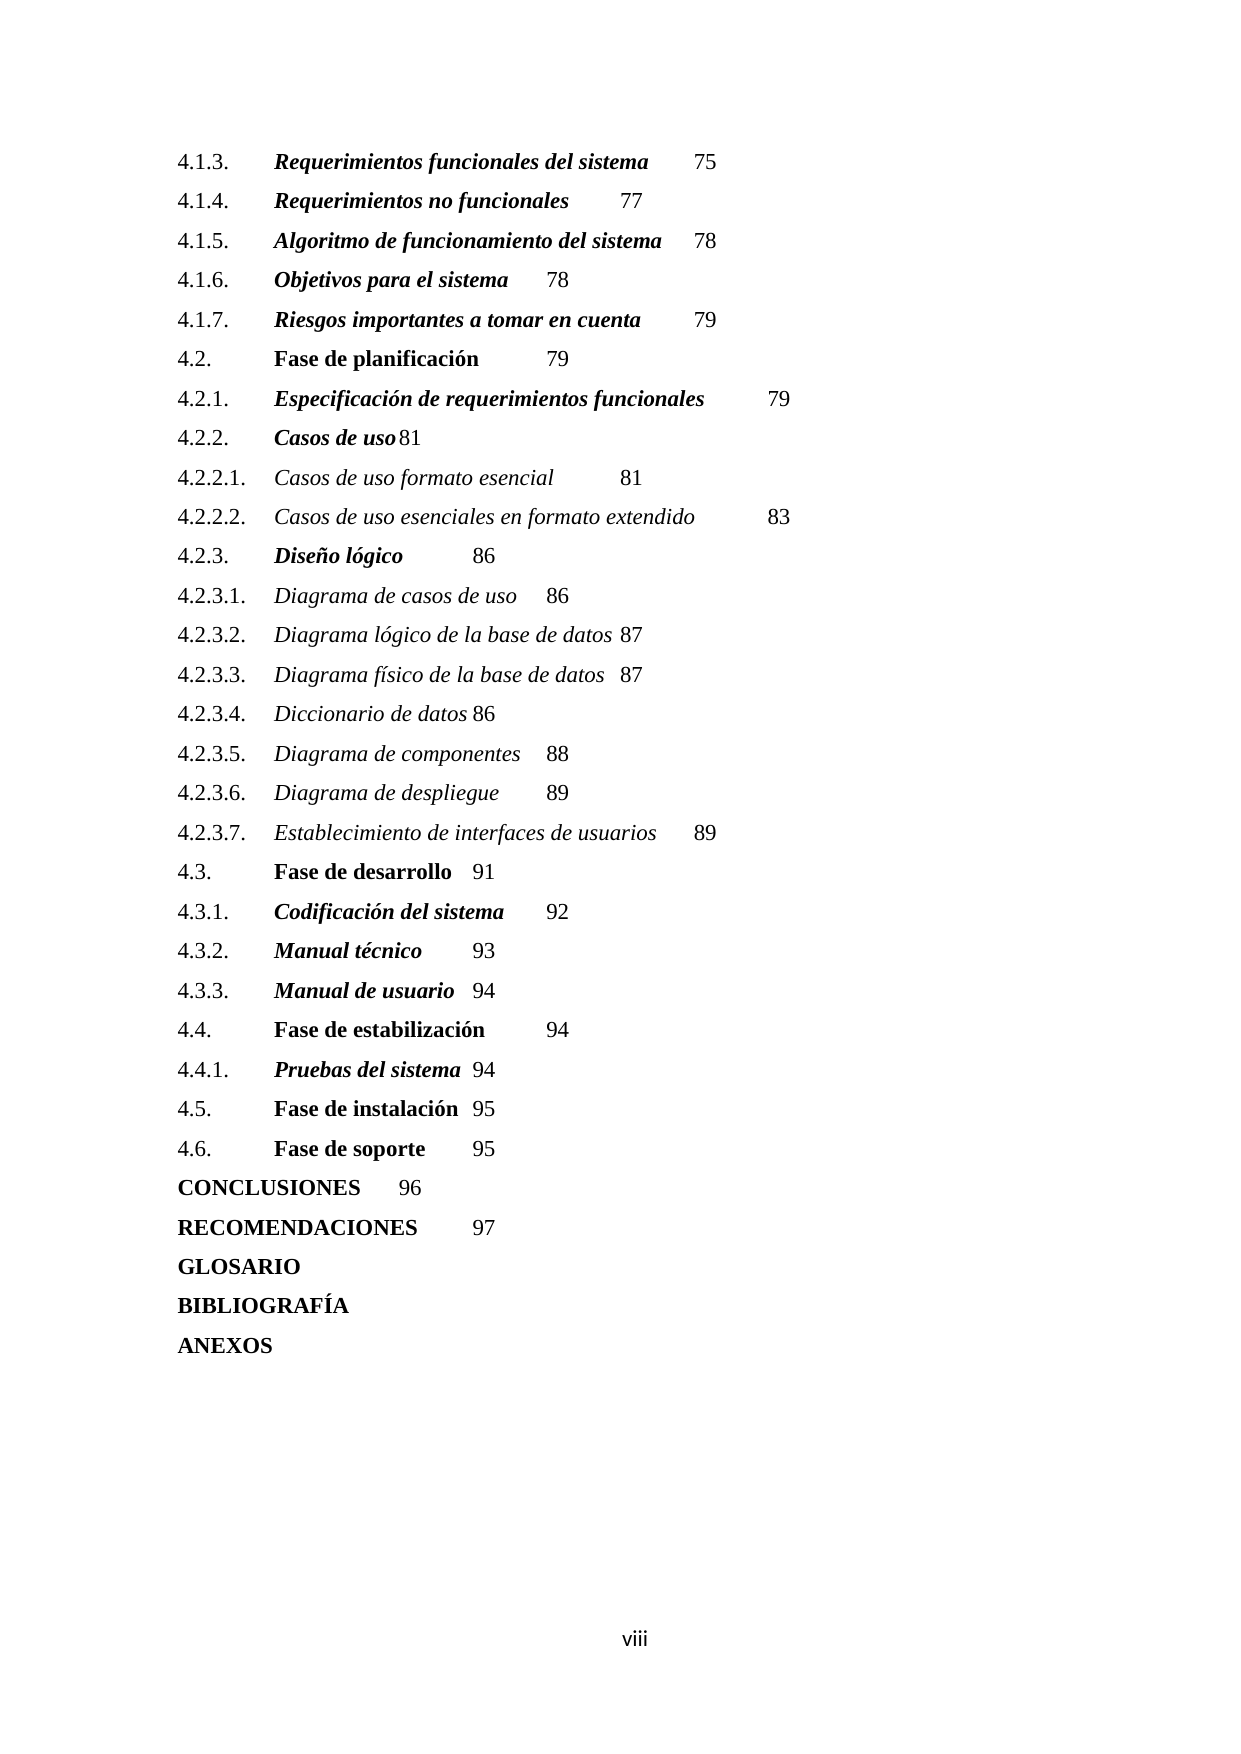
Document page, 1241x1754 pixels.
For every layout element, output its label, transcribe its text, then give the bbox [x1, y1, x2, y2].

text 4.2.3.2. Diagrama lógico de la base de datos 87 [177, 621, 1092, 648]
text 4.1.4. Requerimientos no funcionales 77 [177, 187, 1092, 213]
text 4.1.7. Riesgos importantes a tomar en cuenta 79 [177, 306, 1092, 332]
text 4.2.3.1. Diagrama de casos de uso 86 [177, 582, 1092, 608]
text 4.3.2. Manual técnico 93 [177, 937, 1092, 964]
text 4.3. Fase de desarrollo 91 [177, 858, 1092, 885]
text CONCLUSIONES 96 [177, 1174, 1092, 1201]
text 4.2.3.3. Diagrama físico de la base de datos 87 [177, 661, 1092, 687]
text 4.2.3. Diseño lógico 86 [177, 542, 1092, 569]
text 4.2.2.2. Casos de uso esenciales en formato extendido 83 [177, 503, 1092, 529]
text 4.3.3. Manual de usuario 94 [177, 977, 1092, 1003]
text 4.2.3.6. Diagrama de despliegue 89 [177, 779, 1092, 806]
text 4.5. Fase de instalación 95 [177, 1095, 1092, 1122]
text 4.2.1. Especificación de requerimientos funcionales 79 [177, 384, 1092, 411]
text 4.1.6. Objetivos para el sistema 78 [177, 266, 1092, 292]
text 4.2.2.1. Casos de uso formato esencial 81 [177, 463, 1092, 490]
text RECOMENDACIONES 97 [177, 1214, 1092, 1240]
text 4.2.3.5. Diagrama de componentes 88 [177, 740, 1092, 766]
text 4.4.1. Pruebas del sistema 94 [177, 1056, 1092, 1082]
text 4.3.1. Codificación del sistema 92 [177, 898, 1092, 924]
text 4.1.5. Algoritmo de funcionamiento del sistema 78 [177, 227, 1092, 253]
text BIBLIOGRAFÍA [177, 1293, 1092, 1319]
text GLOSARIO [177, 1253, 1092, 1279]
text 4.2.2. Casos de uso 81 [177, 424, 1092, 450]
text 4.2.3.4. Diccionario de datos 86 [177, 700, 1092, 727]
text 4.6. Fase de soporte 95 [177, 1135, 1092, 1161]
text ANEXOS [177, 1332, 1092, 1358]
text 4.2.3.7. Establecimiento de interfaces de usuarios 89 [177, 819, 1092, 845]
text 4.1.3. Requerimientos funcionales del sistema 75 [177, 148, 1092, 174]
text 4.2. Fase de planificación 79 [177, 345, 1092, 371]
text 4.4. Fase de estabilización 94 [177, 1016, 1092, 1043]
